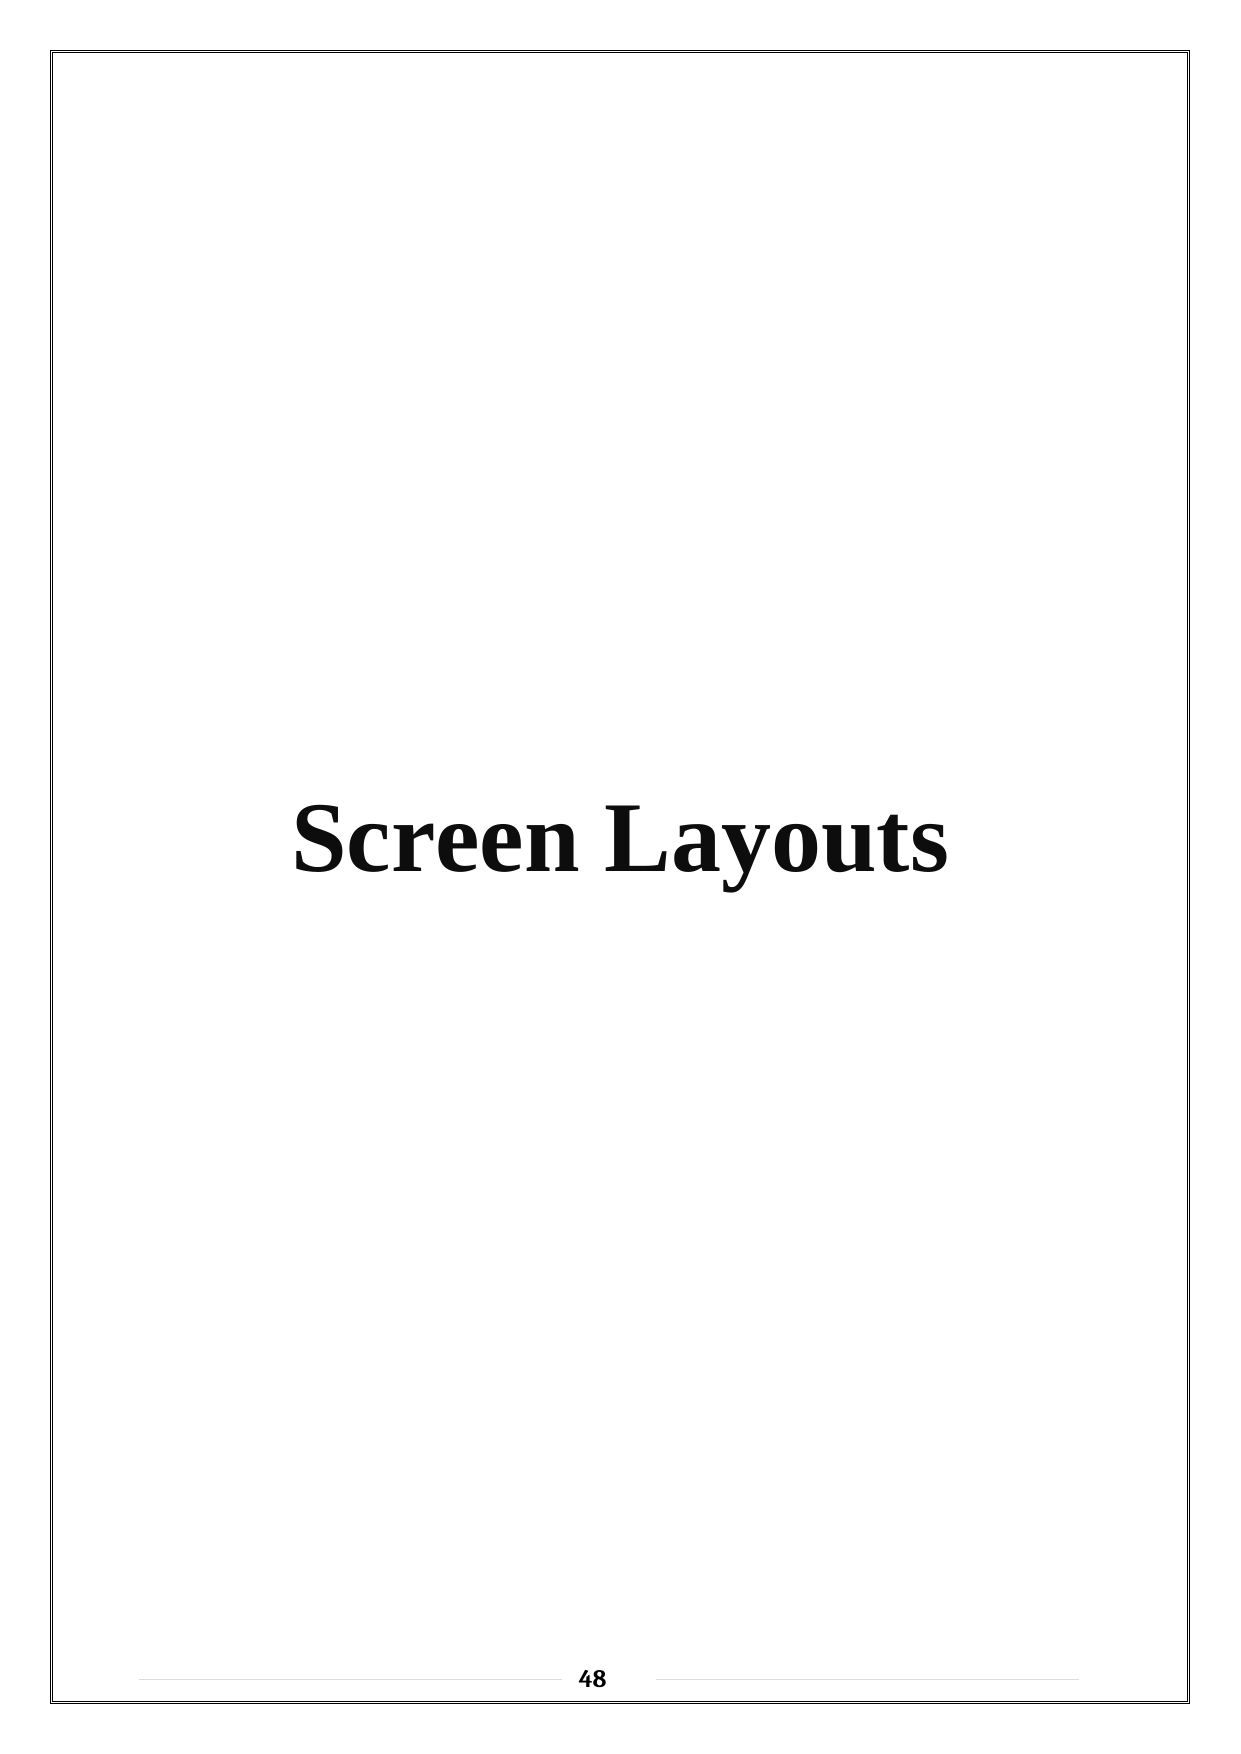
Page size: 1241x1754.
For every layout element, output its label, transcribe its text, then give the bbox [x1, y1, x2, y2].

text Screen Layouts [150, 778, 1090, 893]
